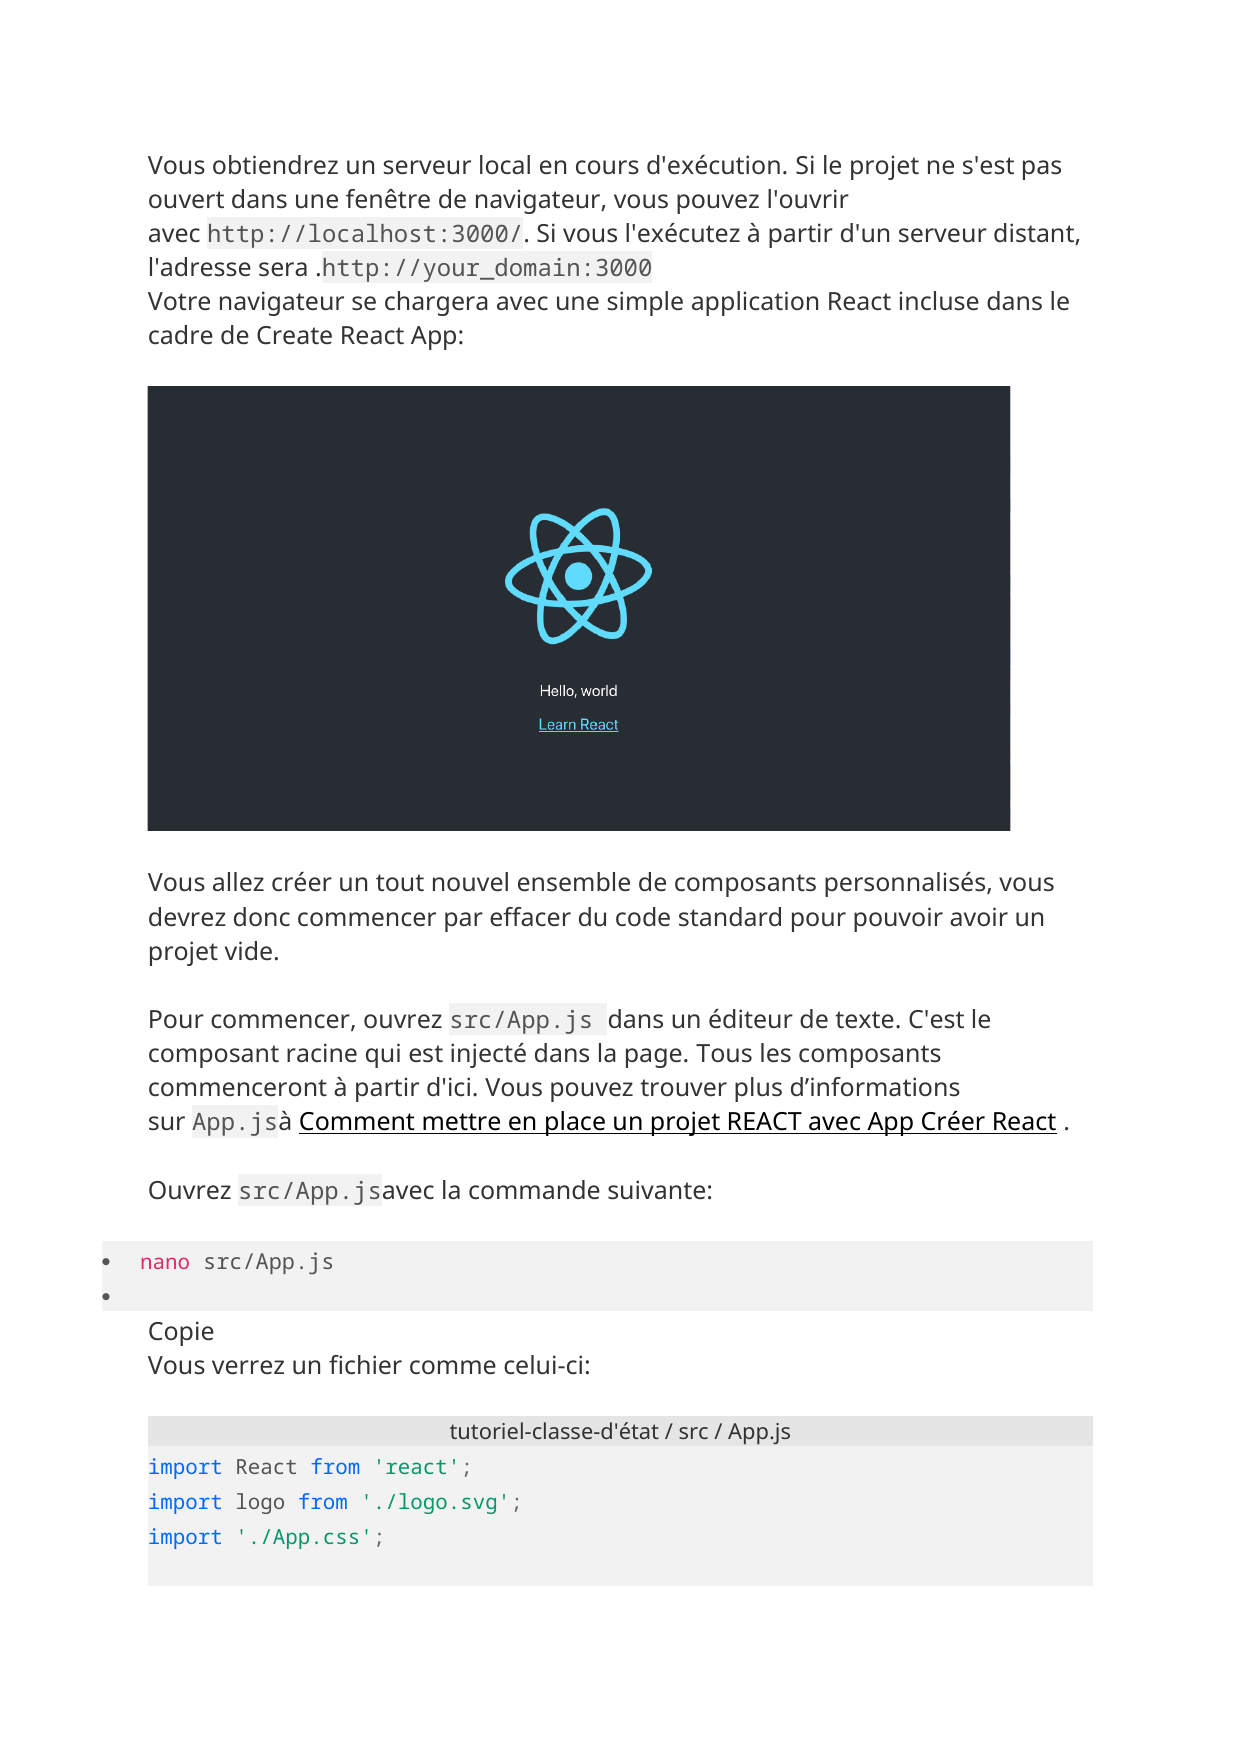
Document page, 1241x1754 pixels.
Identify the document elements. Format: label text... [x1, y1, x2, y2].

text Vous obtiendrez un serveur local en cours d'exécution. Si le projet ne s'est pas ouvert dans une fenêtre de navigateur, vous pouvez l'ouvrir avec http://localhost:3000/. Si vous l'exécutez à partir d'un serveur distant, l'adresse sera .http://your_domain:3000 [148, 148, 1093, 284]
list nano src/App.js [102, 1241, 1093, 1276]
text Pour commencer, ouvrez src/App.js dans un éditeur de texte. C'est le composant racine qui est injecté dans la page. Tous les composants commenceront à partir d'ici. Vous pouvez trouver plus d’informations sur App.jsà Comment mettre en place un projet REACT avec App Créer React . [148, 1002, 1093, 1138]
text Vous verrez un fichier comme celui-ci: [148, 1348, 1093, 1382]
text import logo from './logo.svg'; [148, 1481, 1093, 1516]
text import './App.css'; [148, 1516, 1093, 1551]
text tutoriel-classe-d'état / src / App.js [148, 1416, 1093, 1446]
picture [147, 386, 1011, 831]
text import React from 'react'; [148, 1446, 1093, 1481]
text Ouvrez src/App.jsavec la commande suivante: [148, 1172, 1093, 1206]
text Votre navigateur se chargera avec une simple application React incluse dans le cadre de Create React App: [148, 284, 1093, 352]
text Copie [148, 1313, 1093, 1348]
text Vous allez créer un tout nouvel ensemble de composants personnalisés, vous devrez donc commencer par effacer du code standard pour pouvoir avoir un projet vide. [148, 865, 1093, 967]
